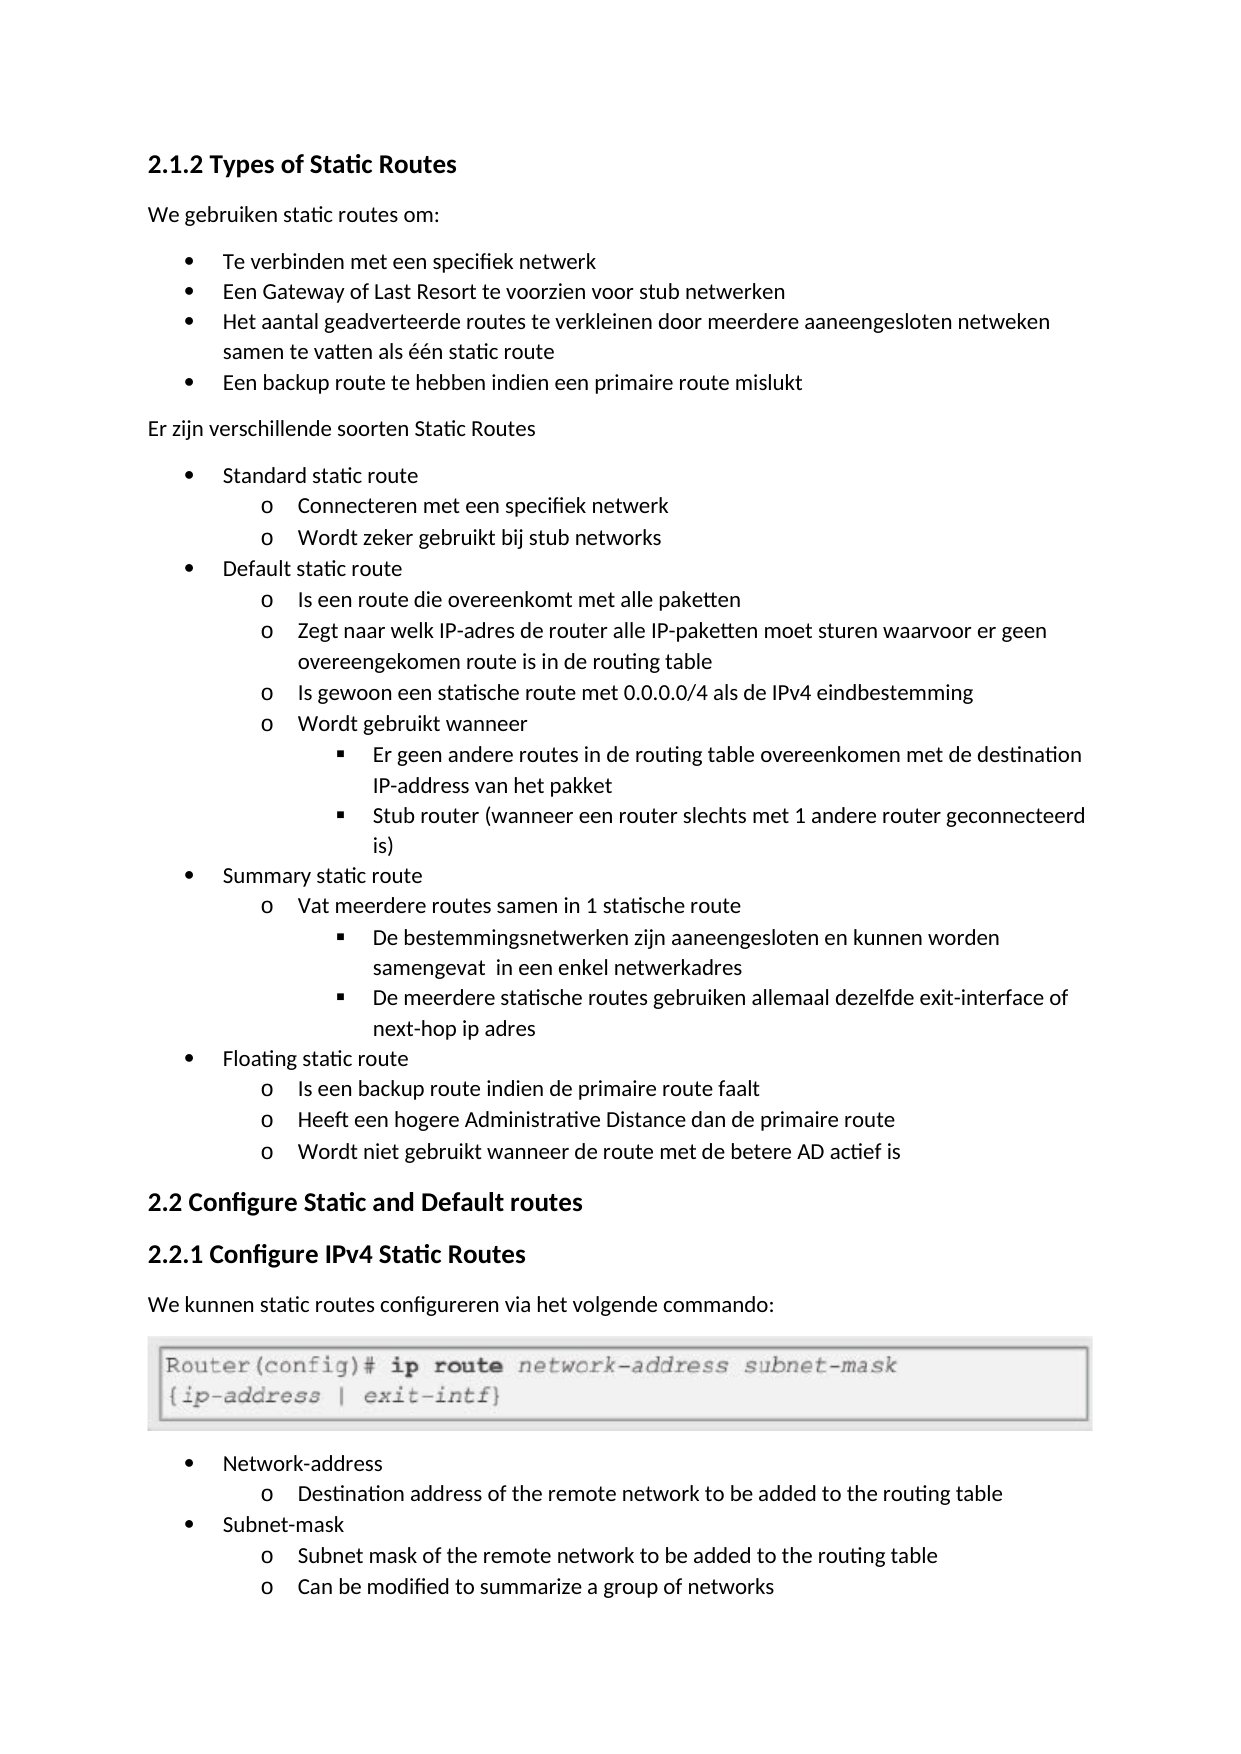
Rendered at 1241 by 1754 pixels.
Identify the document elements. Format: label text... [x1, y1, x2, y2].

list Stub router (wanneer een router slechts met 1 andere router geconnecteerd is) [335, 801, 1093, 859]
list Subnet-mask [185, 1511, 1093, 1539]
list Connecteren met een specifiek netwerk [260, 492, 1093, 521]
text Er zijn verschillende soorten Static Routes [148, 414, 1093, 442]
list Een backup route te hebben indien een primaire route mislukt [185, 368, 1093, 396]
list Een Gateway of Last Resort te voorzien voor stub netwerken [185, 277, 1093, 305]
list De meerdere statische routes gebruiken allemaal dezelfde exit-interface of next-hop ip adres [335, 983, 1093, 1042]
picture [147, 1336, 1093, 1431]
list Zegt naar welk IP-adres de router alle IP-paketten moet sturen waarvoor er geen overeengekomen route is in de routing table [260, 616, 1093, 676]
list Destination address of the remote network to be added to the routing table [260, 1479, 1093, 1508]
list Is een backup route indien de primaire route faalt [260, 1074, 1093, 1103]
list Network-address [185, 1449, 1093, 1477]
list De bestemmingsnetwerken zijn aaneengesloten en kunnen worden samengevat in een enkel netwerkadres [335, 923, 1093, 981]
text 2.1.2 Types of Static Routes [148, 148, 1093, 181]
list Het aantal geadverteerde routes te verkleinen door meerdere aaneengesloten netweken samen te vatten als één static route [185, 307, 1093, 365]
list Default static route [185, 554, 1093, 582]
list Subnet mask of the remote network to be added to the routing table [260, 1541, 1093, 1570]
list Vat meerdere routes samen in 1 statische route [260, 892, 1093, 921]
text 2.2 Configure Static and Default routes [148, 1185, 1093, 1218]
list Floating static route [185, 1044, 1093, 1072]
list Heeft een hogere Administrative Distance dan de primaire route [260, 1106, 1093, 1135]
list Is een route die overeenkomt met alle paketten [260, 585, 1093, 614]
text We kunnen static routes configureren via het volgende commando: [148, 1290, 1093, 1318]
list Can be modified to summarize a group of networks [260, 1572, 1093, 1601]
list Is gewoon een statische route met 0.0.0.0/4 als de IPv4 eindbestemming [260, 678, 1093, 707]
list Er geen andere routes in de routing table overeenkomen met de destination IP-address van het pakket [335, 741, 1093, 799]
text 2.2.1 Configure IPv4 Static Routes [148, 1237, 1093, 1271]
list Te verbinden met een specifiek netwerk [185, 247, 1093, 275]
text We gebruiken static routes om: [148, 200, 1093, 228]
list Wordt niet gebruikt wanneer de route met de betere AD actief is [260, 1137, 1093, 1166]
list Standard static route [185, 461, 1093, 489]
list Wordt gebruikt wanneer [260, 709, 1093, 738]
list Wordt zeker gebruikt bij stub networks [260, 523, 1093, 552]
list Summary static route [185, 861, 1093, 889]
